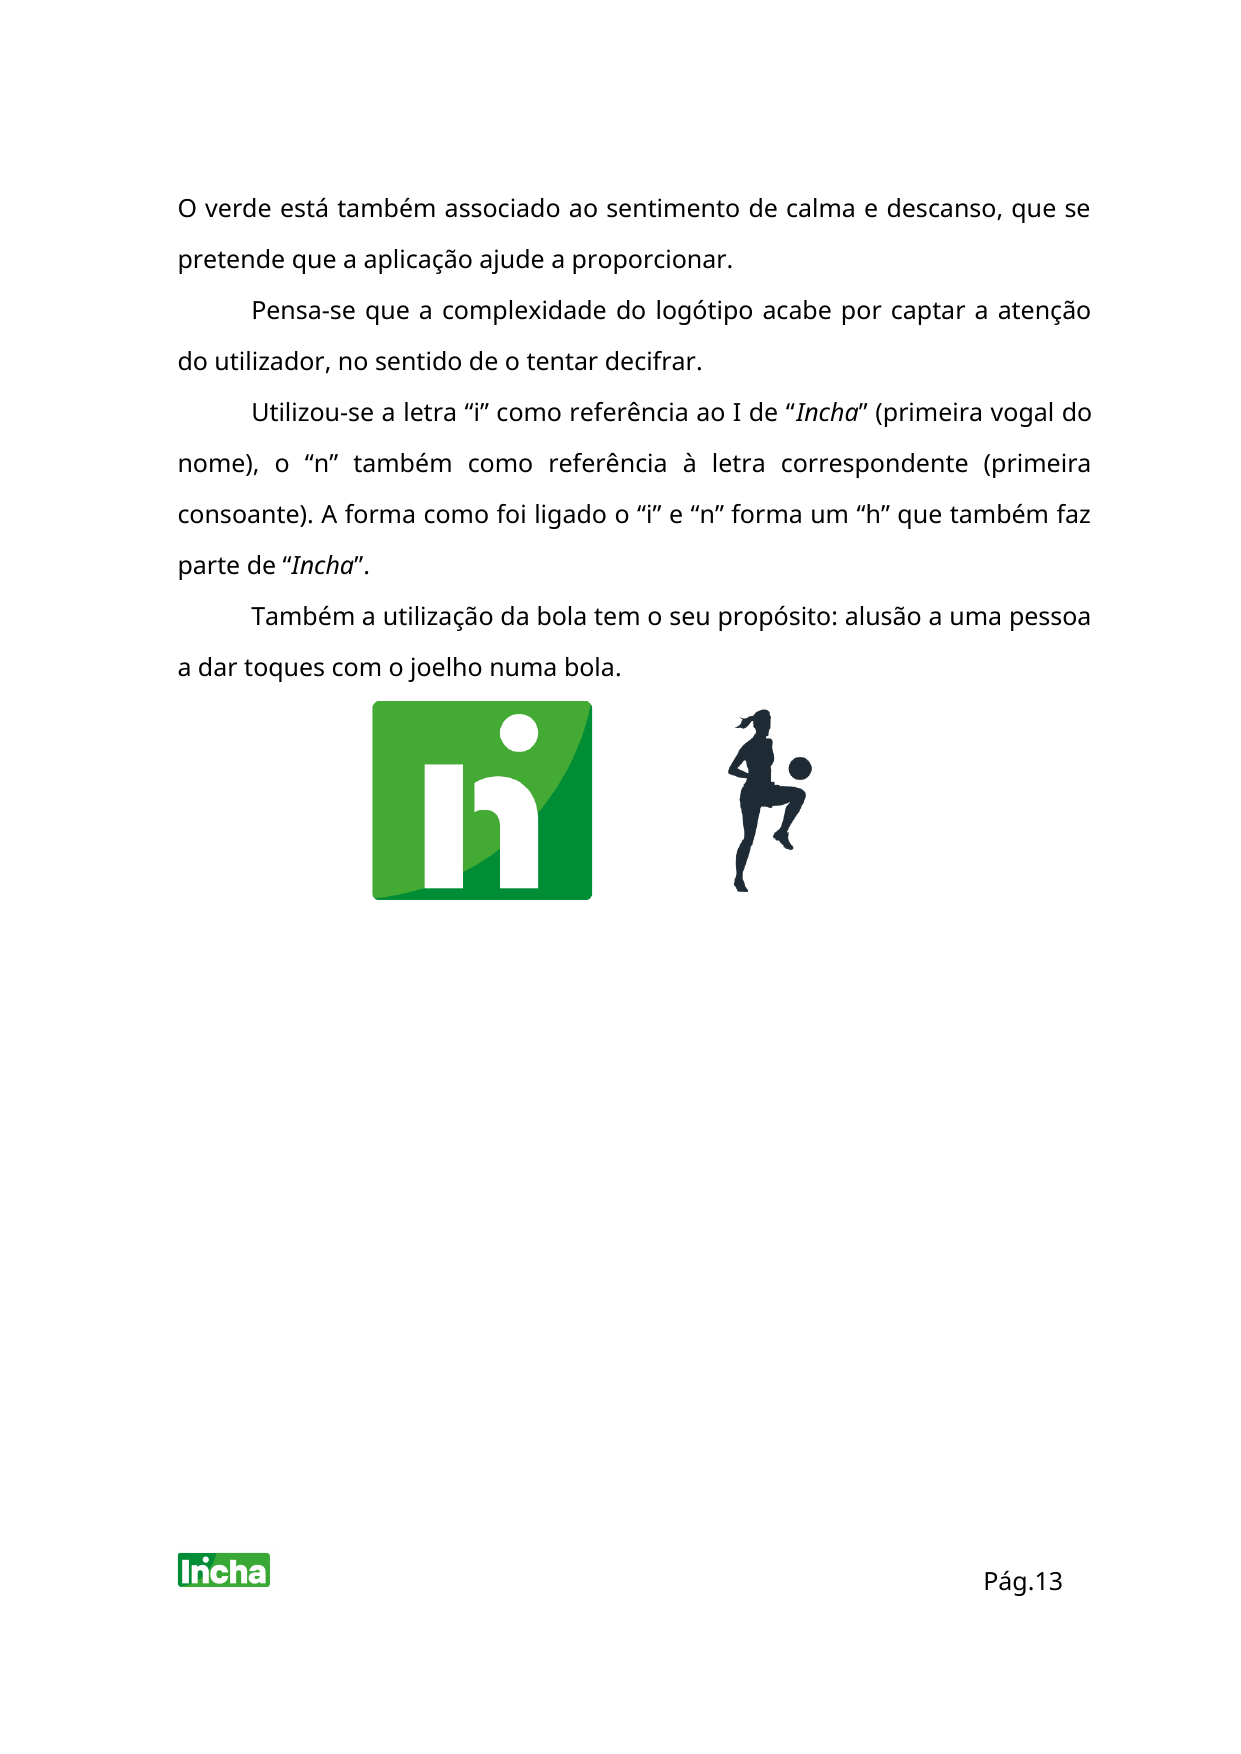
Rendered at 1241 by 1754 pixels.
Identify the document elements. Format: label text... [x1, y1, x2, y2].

picture [370, 701, 593, 900]
text Também a utilização da bola tem o seu propósito: alusão a uma pessoa a dar toques com o joelho numa bola. [177, 599, 1092, 684]
text Pensa-se que a complexidade do logótipo acabe por captar a atenção do utilizador, no sentido de o tentar decifrar. [177, 292, 1092, 377]
text Utilizou-se a letra “i” como referência ao I de “Incha” (primeira vogal do nome), o “n” também como referência à letra correspondente (primeira consoante). A forma como foi ligado o “i” e “n” forma um “h” que também faz parte de “Incha”. [177, 394, 1092, 582]
picture [670, 701, 869, 900]
picture [177, 1547, 279, 1591]
